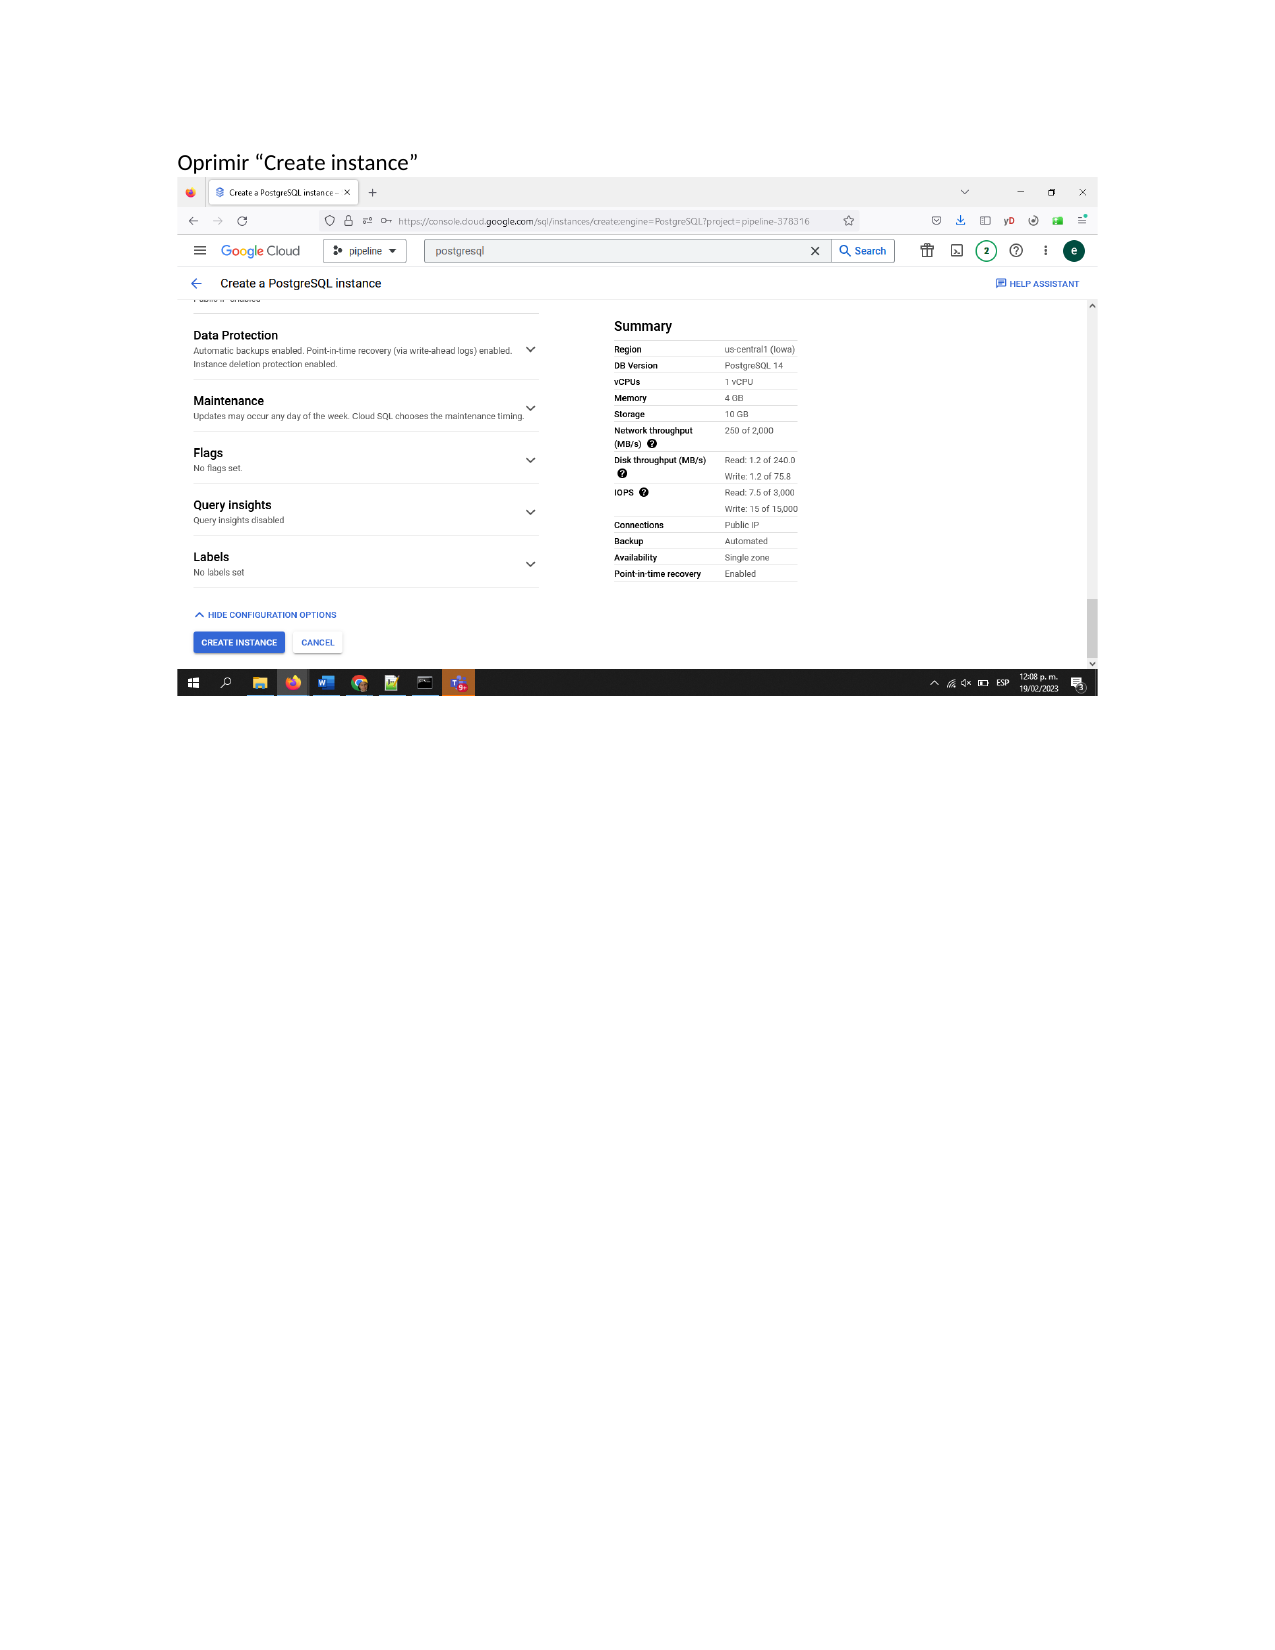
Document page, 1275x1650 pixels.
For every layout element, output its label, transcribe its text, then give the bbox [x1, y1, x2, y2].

text Oprimir “Create instance” [177, 148, 1098, 177]
picture [177, 177, 1098, 696]
